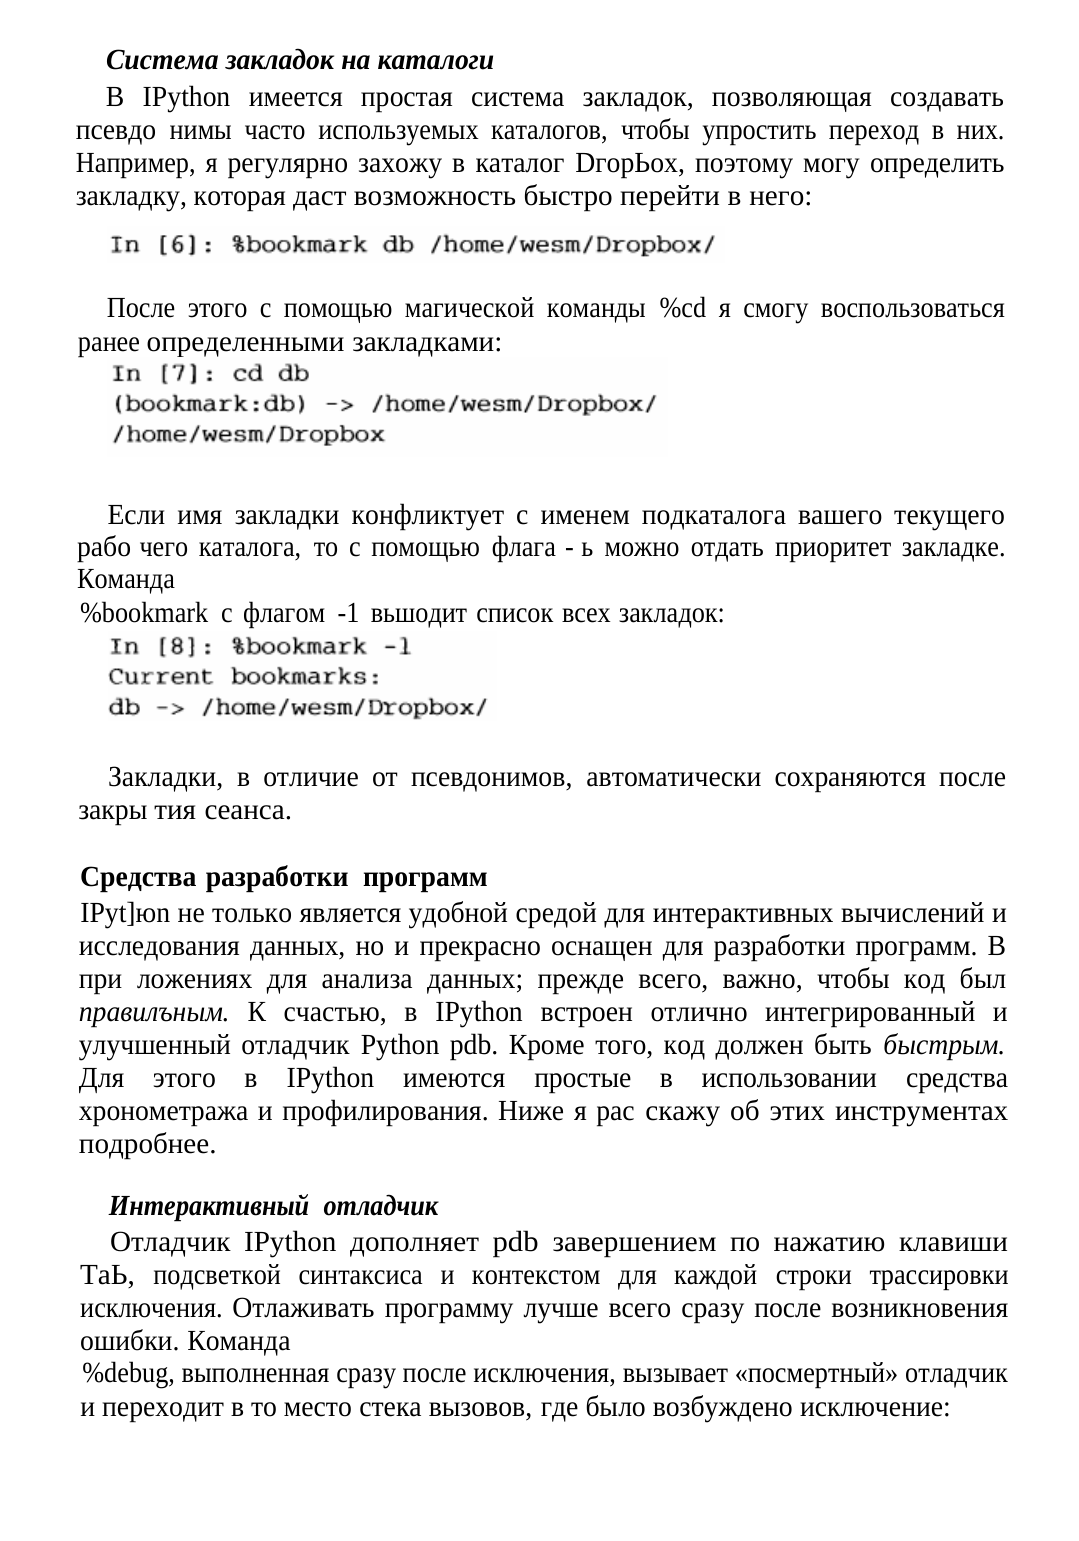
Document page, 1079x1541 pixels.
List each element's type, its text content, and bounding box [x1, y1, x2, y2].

picture [107, 631, 497, 721]
text Система закладок на каталоги [106, 39, 1020, 77]
picture [107, 357, 669, 457]
text После этого с помощью магической команды %cd я смогу воспользоваться ранее определенными закладками: [78, 292, 1005, 357]
text Закладки, в отличие от псевдонимов, автоматически сохраняются после закры­ тия сеанса. [78, 760, 1006, 826]
picture [106, 226, 726, 263]
text %debug, выполненная сразу после исключения, вызывает «посмертный» отладчик и переходит в то место стека вызовов, где было возбуждено исключение: [80, 1357, 1008, 1422]
text Интерактивный отладчик [109, 1188, 1020, 1222]
text Отладчик IPython дополняет pdb завершением по нажатию клавиши ТаЬ, подсветкой синтаксиса и контекстом для каждой строки трассировки исключения. Отлаживать программу лучше всего сразу после возникновения ошибки. Команда [80, 1225, 1008, 1357]
subtitle Средства разработки программ [80, 859, 1020, 893]
text Если имя закладки конфликтует с именем подкаталога вашего текущего рабо­ чего каталога, то с помощью флага - ь можно отдать приоритет закладке. Команда [77, 498, 1006, 595]
text IPyt]юn не только является удобной средой для интерактивных вычислений и исследования данных, но и прекрасно оснащен для разработки программ. В при­ ложениях для анализа данных; прежде всего, важно, чтобы код был правилъным. К счастью, в IPython встроен отлично интегрированный и улучшенный отладчик Python pdb. Кроме того, код должен быть быстрым. Для этого в IPython имеются простые в использовании средства хронометража и профилирования. Ниже я рас­ скажу об этих инструментах подробнее. [79, 896, 1008, 1159]
text %bookmark с флагом -1 вьшодит список всех закладок: [80, 595, 1020, 629]
text В IPython имеется простая система закладок, позволяющая создавать псевдо­ нимы часто используемых каталогов, чтобы упростить переход в них. Например, я регулярно захожу в каталог DгорЬох, поэтому могу определить закладку, которая даст возможность быстро перейти в него: [76, 80, 1005, 212]
